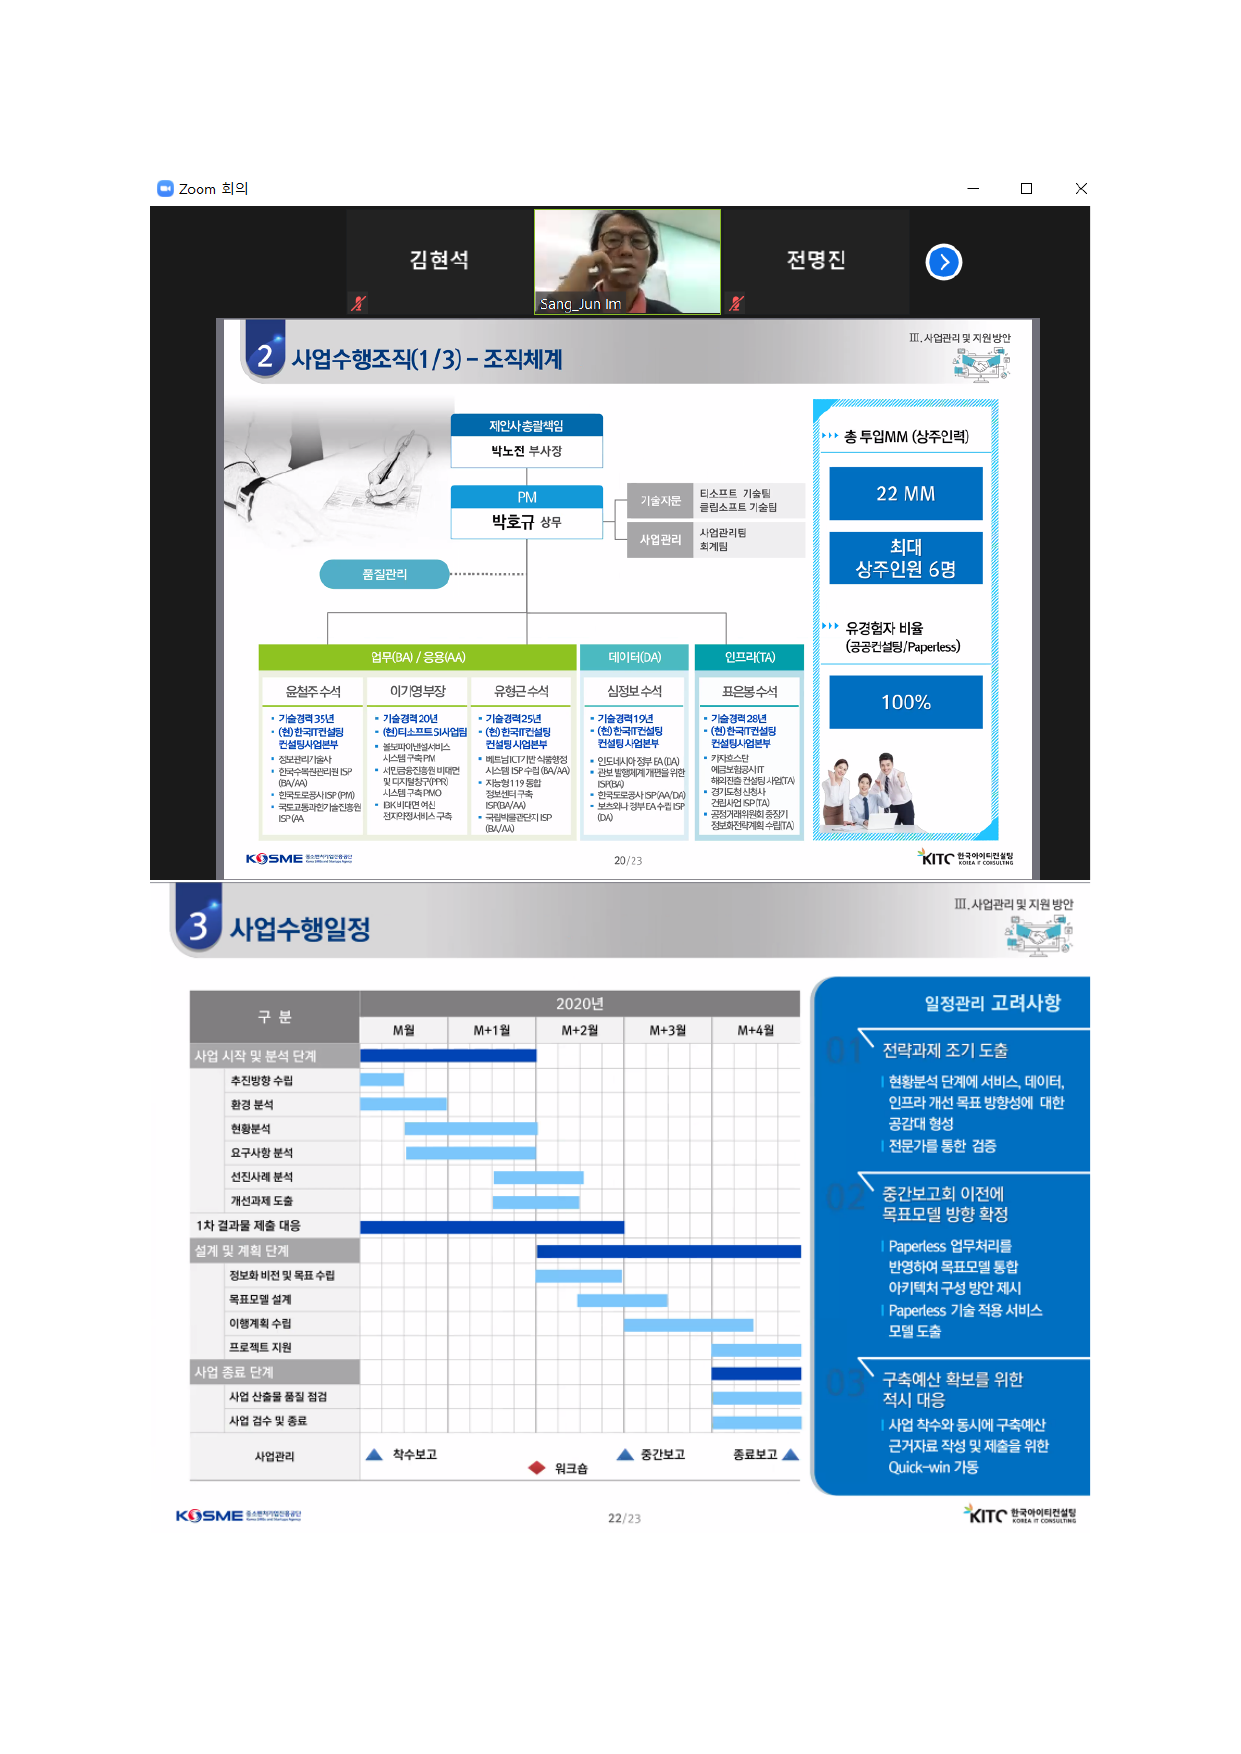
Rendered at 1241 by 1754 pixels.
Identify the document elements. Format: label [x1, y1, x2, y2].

picture [150, 882, 1091, 1533]
picture [150, 177, 1091, 880]
